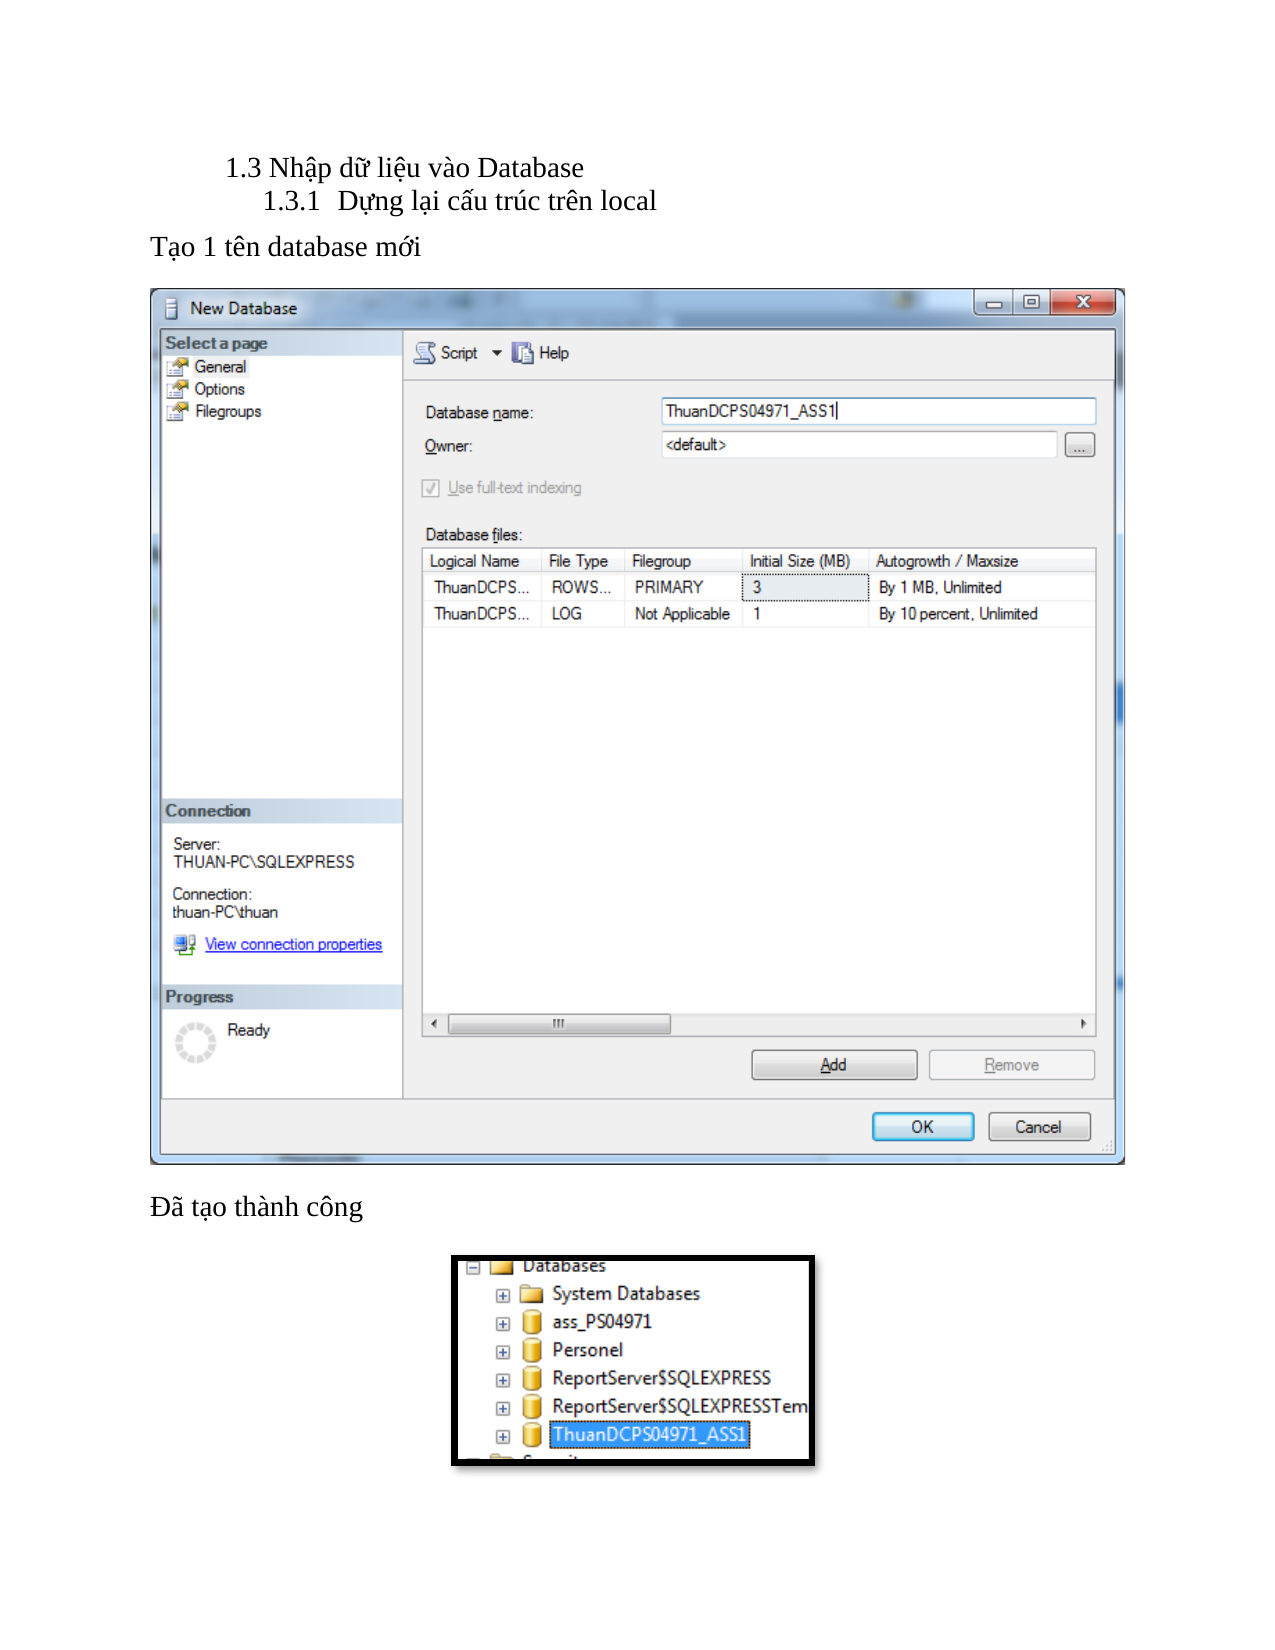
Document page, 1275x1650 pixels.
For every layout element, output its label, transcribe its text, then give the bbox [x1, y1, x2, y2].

picture [458, 1261, 809, 1459]
list Nhập dữ liệu vào Database [225, 150, 1125, 183]
list Dựng lại cấu trúc trên local [262, 183, 1125, 217]
text Đã tạo thành công [150, 1189, 1125, 1223]
text Tạo 1 tên database mới [150, 229, 1125, 263]
picture [150, 288, 1125, 1165]
